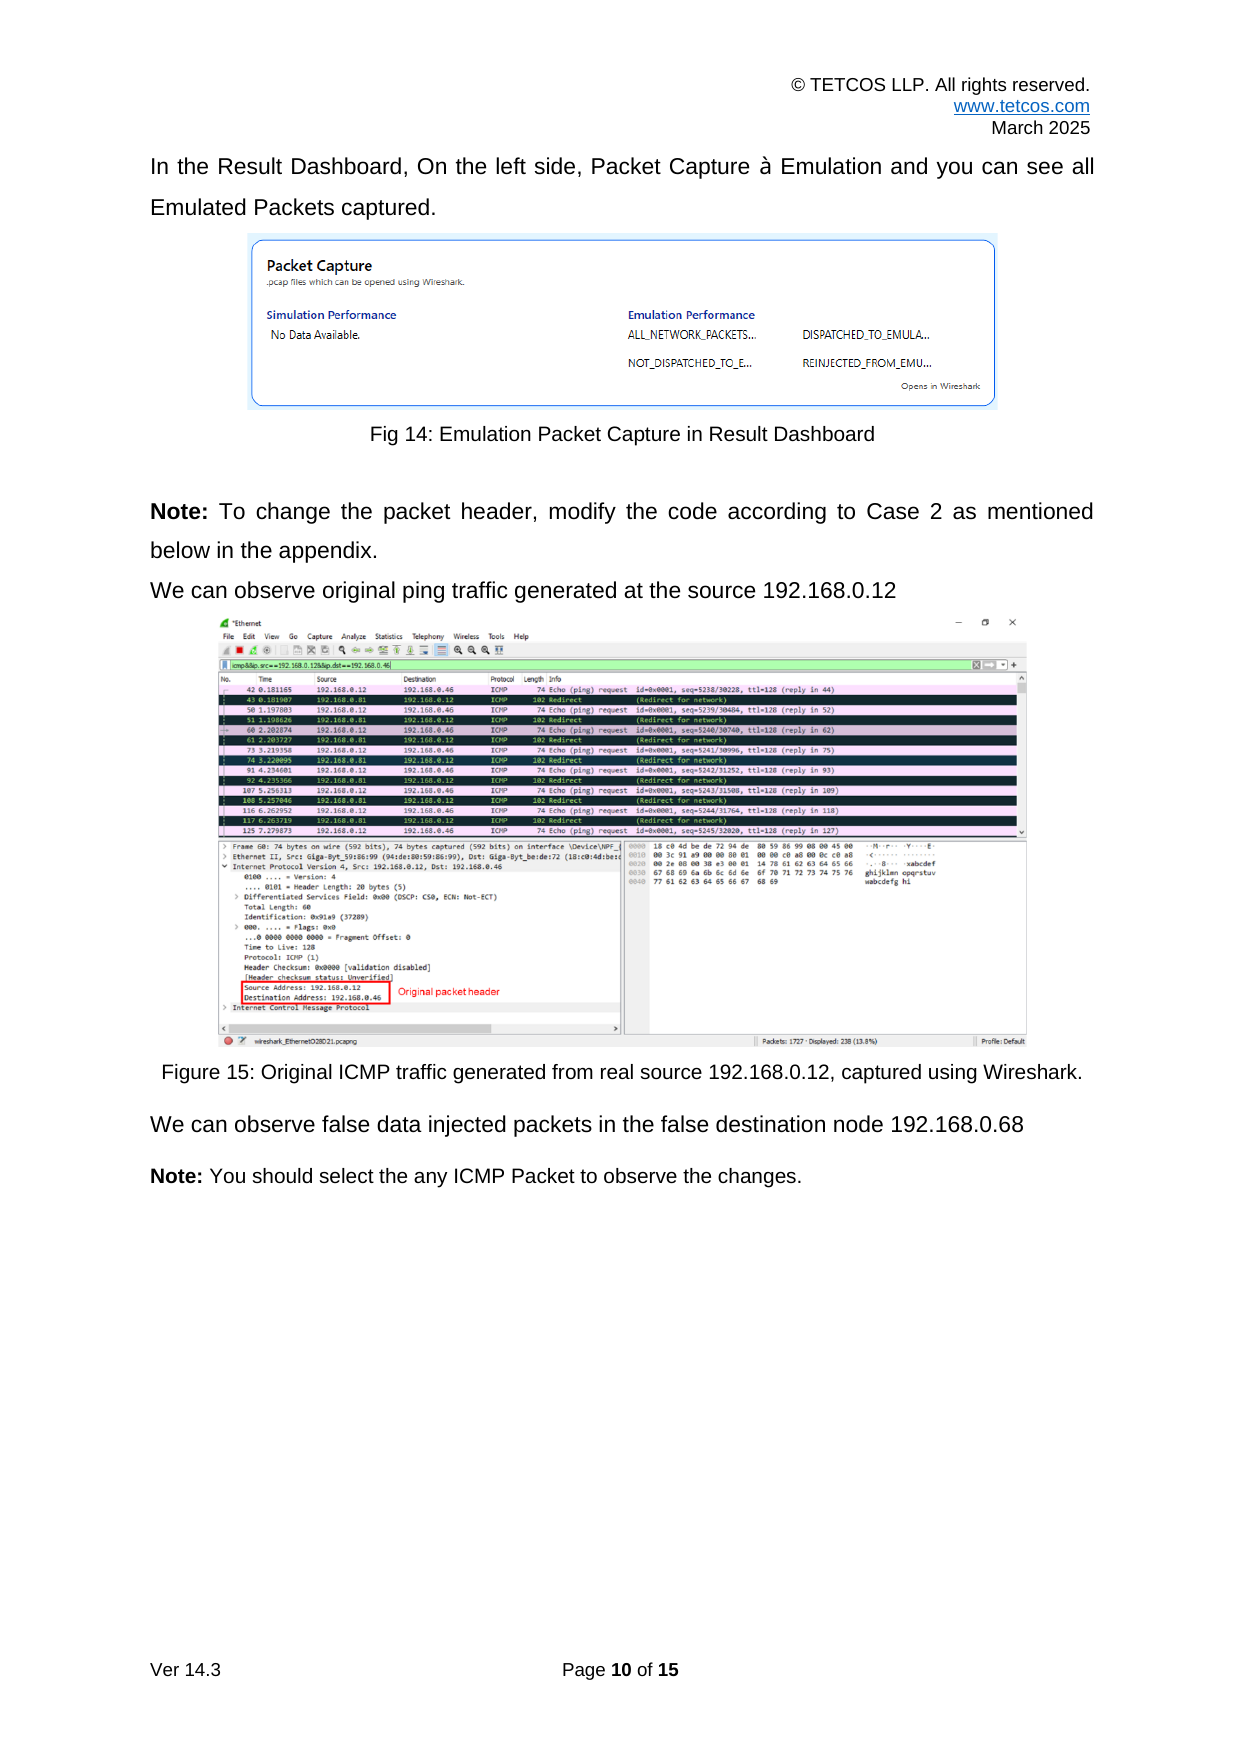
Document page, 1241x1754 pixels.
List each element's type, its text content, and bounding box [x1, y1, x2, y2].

text We can observe false data injected packets in the false destination node 192.168.0.68 [150, 1111, 1095, 1138]
text Note: To change the packet header, modify the code according to Case 2 as mentioned below in the appendix. [150, 498, 1095, 563]
text Figure 15: Original ICMP traffic generated from real source 192.168.0.12, captured using Wireshark. [150, 1060, 1095, 1084]
text Fig 14: Emulation Packet Capture in Result Dashboard [150, 422, 1095, 446]
picture [218, 616, 1027, 1047]
text We can observe original ping traffic generated at the source 192.168.0.12 [150, 577, 1095, 603]
text Note: You should select the any ICMP Packet to observe the changes. [150, 1164, 1095, 1188]
text In the Result Dashboard, On the left side, Packet Capture à Emulation and you can see all Emulated Packets captured. [150, 150, 1095, 221]
picture [247, 233, 998, 410]
